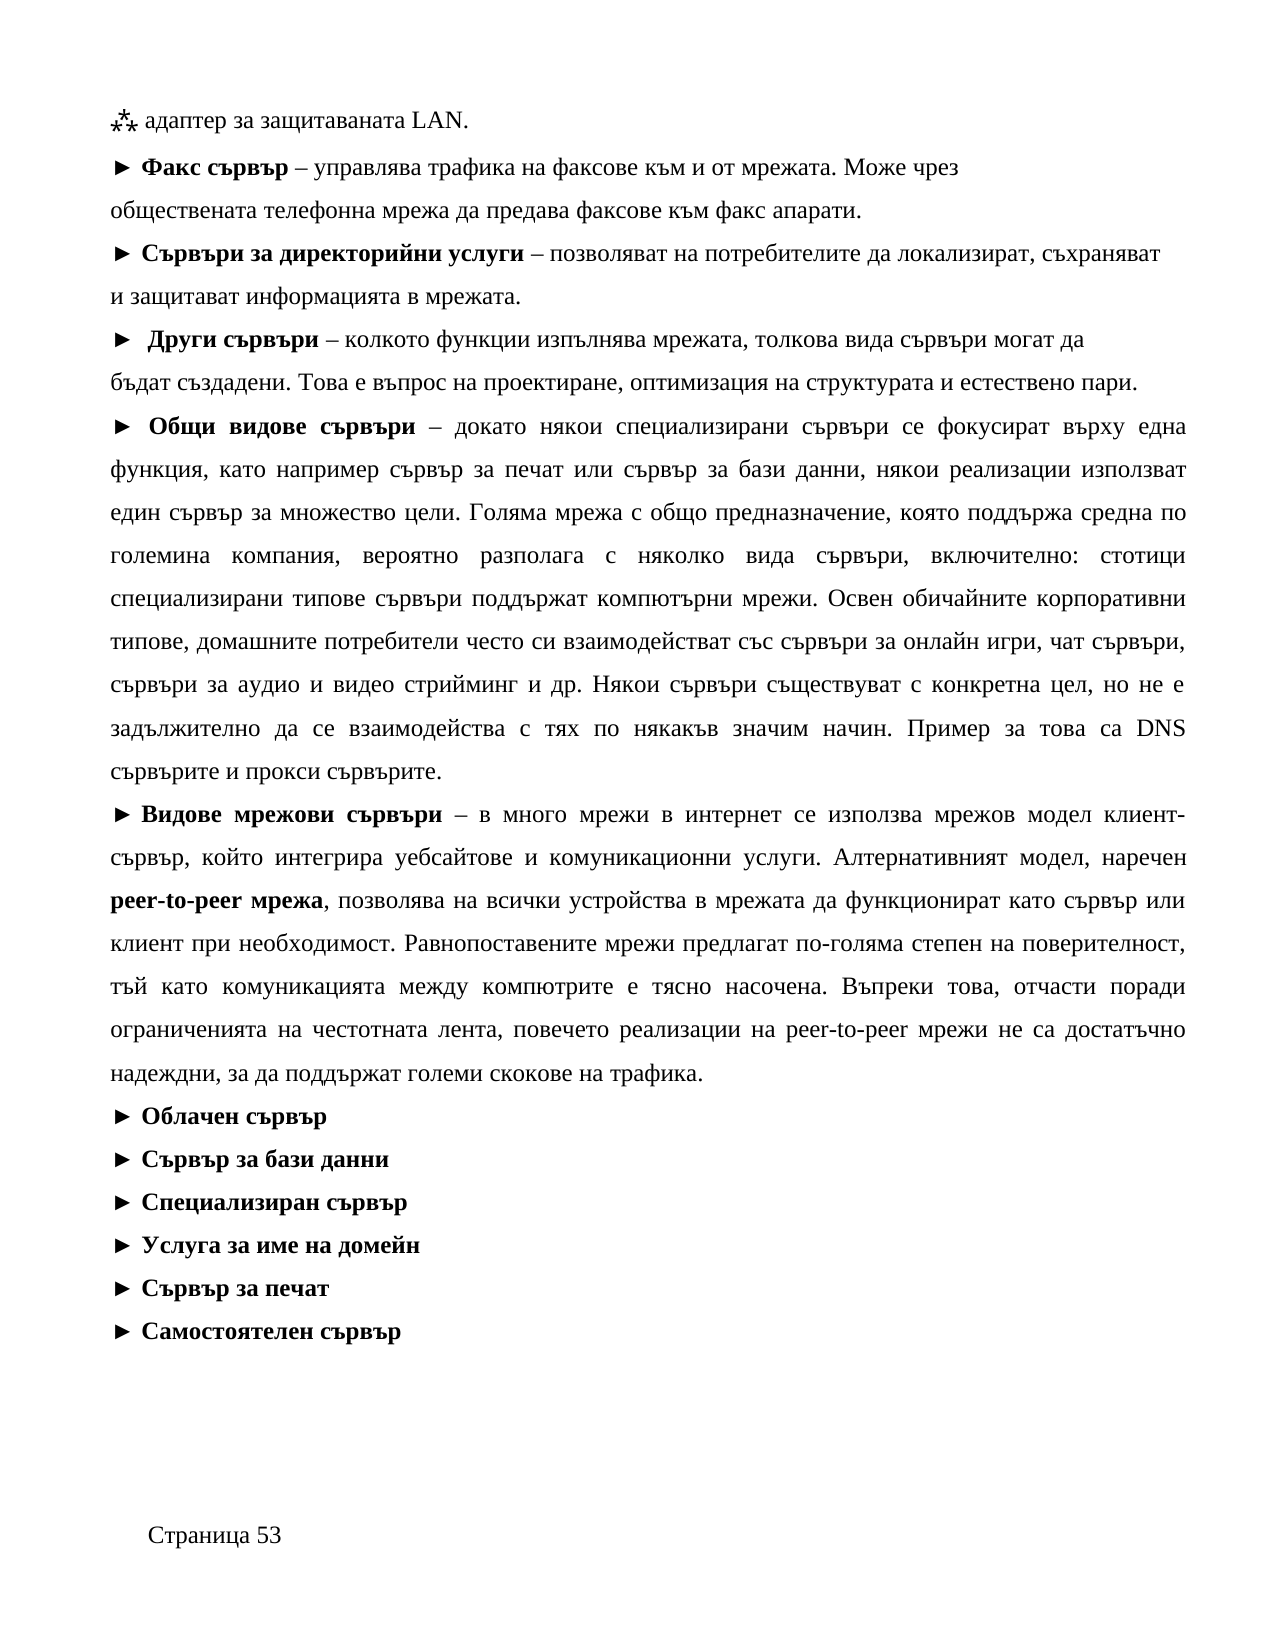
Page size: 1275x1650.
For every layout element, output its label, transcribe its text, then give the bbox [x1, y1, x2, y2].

list Самостоятелен сървър [110, 1316, 1242, 1345]
list Услуга за име на домейн [110, 1230, 1242, 1259]
subtitle Облачен сървър [110, 1101, 1242, 1129]
subtitle Специализиран сървър [110, 1187, 1242, 1216]
list Сървър за бази данни [110, 1144, 1242, 1172]
list Сървъри за директорийни услуги – позволяват на потребителите да локализират, съхраняват и защитават информацията в мрежата. [110, 238, 1179, 310]
list Видове мрежови сървъри – в много мрежи в интернет се използва мрежов модел клиент-сървър, който интегрира уебсайтове и комуникационни услуги. Алтернативният модел, наречен peer-to-peer мрежа, позволява на всички устройства в мрежата да функционират като сървър или клиент при необходимост. Равнопоставените мрежи предлагат по-голяма степен на поверителност, тъй като комуникацията между компютрите е тясно насочена. Въпреки това, отчасти поради ограниченията на честотната лента, повечето реализации на peer-to-peer мрежи не са достатъчно надеждни, за да поддържат големи скокове на трафика. [110, 799, 1187, 1086]
text ⁂ адаптер за защитаваната LAN. [110, 101, 1242, 136]
subtitle Сървър за печат [110, 1273, 1242, 1302]
list Други сървъри – колкото функции изпълнява мрежата, толкова вида сървъри могат да бъдат създадени. Това е въпрос на проектиране, оптимизация на структурата и естествено пари. [110, 324, 1149, 396]
list Общи видове сървъри – докато някои специализирани сървъри се фокусират върху една функция, като например сървър за печат или сървър за бази данни, някои реализации използват един сървър за множество цели. Голяма мрежа с общо предназначение, която поддържа средна по големина компания, вероятно разполага с няколко вида сървъри, включително: стотици специализирани типове сървъри поддържат компютърни мрежи. Освен обичайните корпоративни типове, домашните потребители често си взаимодействат със сървъри за онлайн игри, чат сървъри, сървъри за аудио и видео стрийминг и др. Някои сървъри съществуват с конкретна цел, но не е задължително да се взаимодейства с тях по някакъв значим начин. Пример за това са DNS сървърите и прокси сървърите. [110, 411, 1187, 784]
list Факс сървър – управлява трафика на факсове към и от мрежата. Може чрез обществената телефонна мрежа да предава факсове към факс апарати. [110, 152, 1111, 224]
